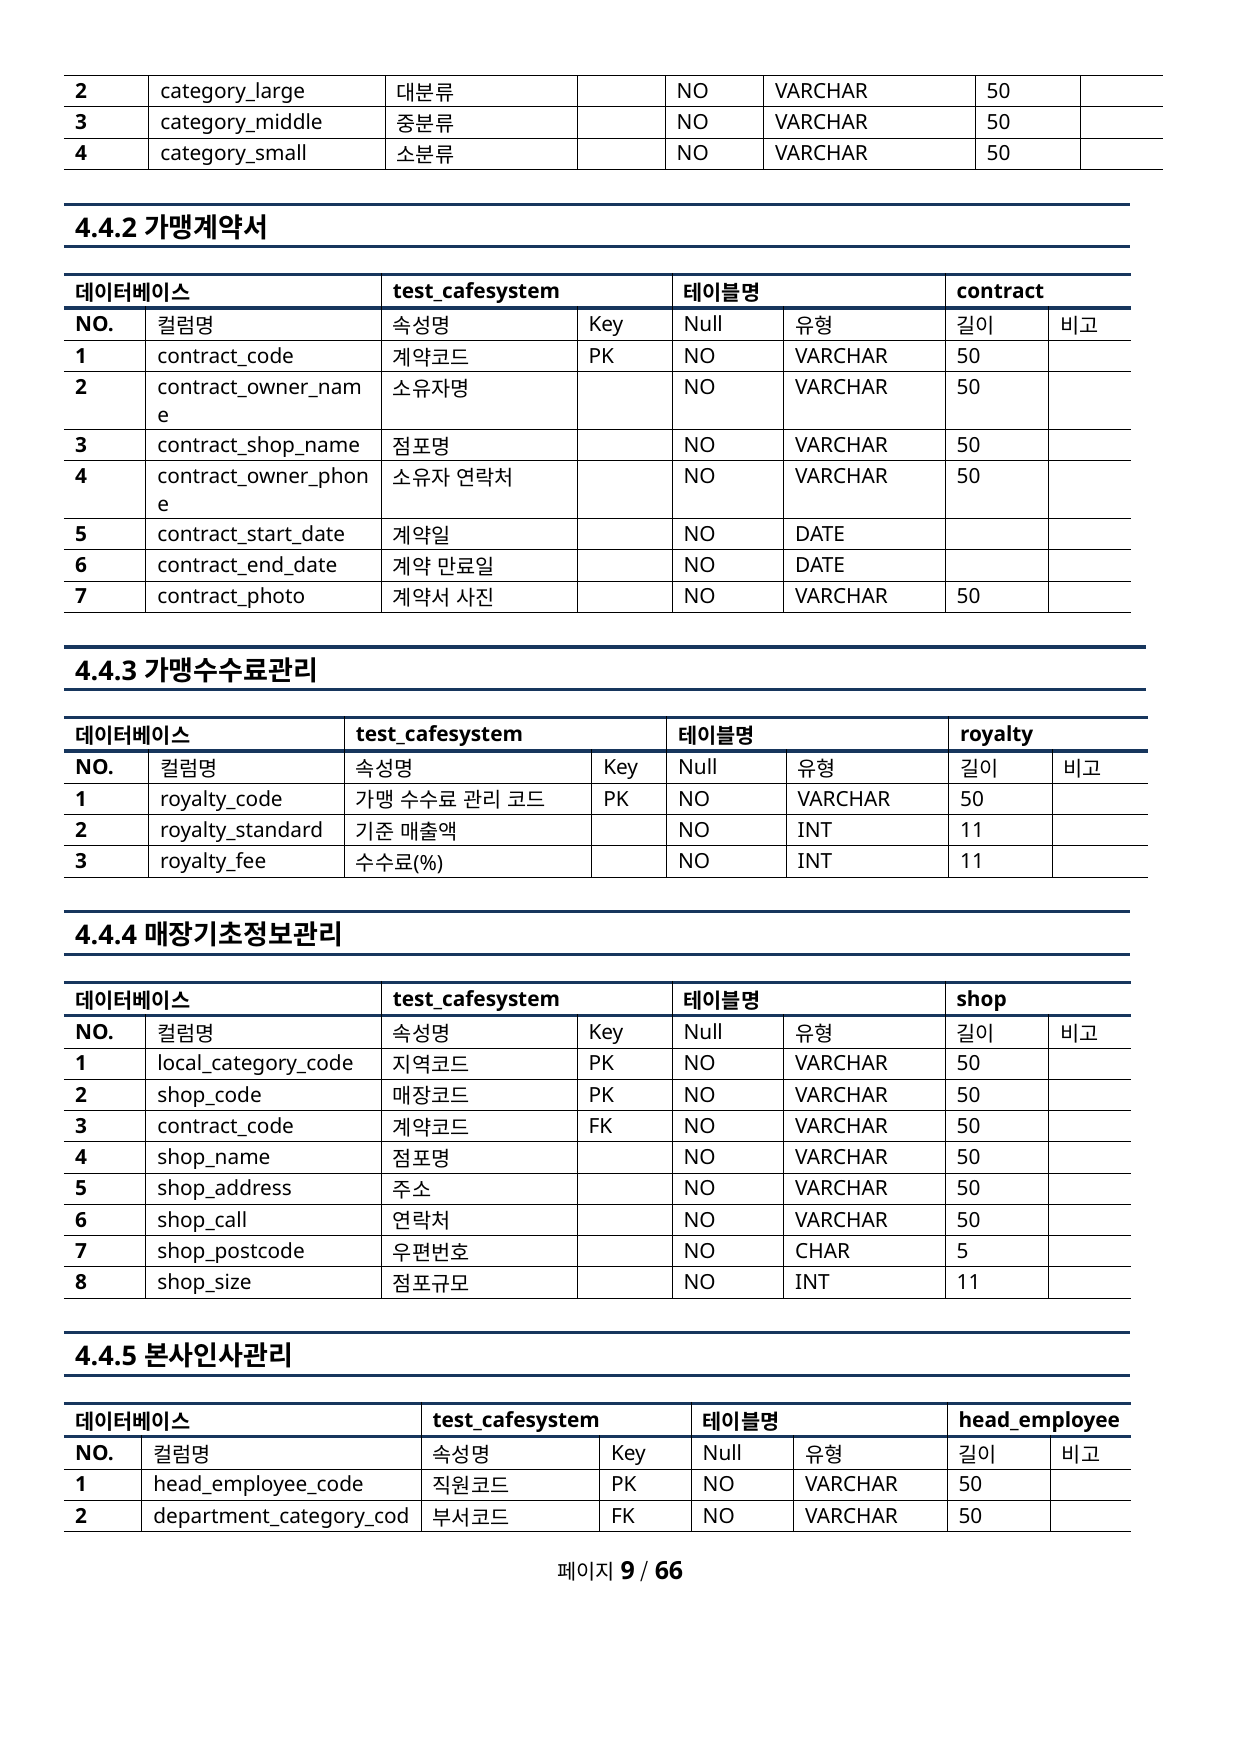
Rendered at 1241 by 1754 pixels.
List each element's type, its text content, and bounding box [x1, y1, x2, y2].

table_cell 50 [946, 461, 1048, 518]
table_cell category_small [149, 139, 385, 169]
table_cell 대분류 [386, 76, 577, 106]
table_cell shop_size [146, 1267, 381, 1297]
table_cell [1081, 107, 1163, 137]
table_cell [578, 550, 672, 581]
table_cell [1049, 1080, 1131, 1110]
table_cell PK [578, 341, 672, 371]
table_cell contract_start_date [146, 519, 381, 549]
table_cell shop_postcode [146, 1236, 381, 1266]
table_cell VARCHAR [784, 1142, 945, 1172]
table_header 4.4.5 본사인사관리 [64, 1334, 1129, 1374]
table_cell test_cafesystem [382, 276, 672, 306]
table_header 4.4.4 매장기초정보관리 [64, 913, 1129, 953]
table_cell [578, 461, 672, 518]
table_cell 2 [64, 372, 145, 429]
table_cell NO [673, 461, 783, 518]
table_cell NO. [64, 1017, 145, 1047]
table_cell 가맹 수수료 관리 코드 [345, 784, 591, 814]
table_cell 컬럼명 [146, 1017, 381, 1047]
table_cell [592, 815, 666, 845]
table_cell Null [673, 1017, 783, 1047]
table_cell royalty_standard [149, 815, 344, 845]
table_cell [578, 76, 665, 106]
table_cell royalty [949, 719, 1148, 749]
table_cell 6 [64, 1205, 145, 1235]
table_cell 데이터베이스 [64, 719, 344, 749]
table_cell 테이블명 [667, 719, 948, 749]
table_cell VARCHAR [764, 139, 975, 169]
table_cell royalty_fee [149, 846, 344, 877]
table_cell VARCHAR [784, 1205, 945, 1235]
table_cell 계약코드 [382, 1111, 577, 1141]
table_cell 3 [64, 846, 148, 877]
table_cell NO [667, 784, 786, 814]
table_cell shop_code [146, 1080, 381, 1110]
table_cell 11 [946, 1267, 1048, 1297]
table_cell 매장코드 [382, 1080, 577, 1110]
table_cell 50 [948, 1470, 1050, 1500]
table_cell 소분류 [386, 139, 577, 169]
table_cell NO [673, 1142, 783, 1172]
table_cell [1053, 846, 1148, 877]
table_cell 테이블명 [673, 276, 945, 306]
table_cell 테이블명 [673, 984, 945, 1014]
table_cell 기준 매출액 [345, 815, 591, 845]
table_cell NO [667, 815, 786, 845]
table_cell VARCHAR [784, 1174, 945, 1204]
table_cell [64, 1377, 1129, 1402]
table_cell 50 [946, 1049, 1048, 1079]
table_cell Key [578, 1017, 672, 1047]
table_cell [1081, 139, 1163, 169]
table_cell 계약서 사진 [382, 582, 577, 612]
table_cell 4 [64, 139, 148, 169]
table_cell 유형 [784, 310, 945, 340]
table_cell VARCHAR [784, 582, 945, 612]
table_cell NO. [64, 1438, 141, 1468]
table_cell 4 [64, 461, 145, 518]
table_cell NO [673, 372, 783, 429]
table_cell 50 [976, 76, 1080, 106]
table_cell 소유자 연락처 [382, 461, 577, 518]
table_cell 중분류 [386, 107, 577, 137]
table_cell VARCHAR [784, 341, 945, 371]
table_cell 길이 [946, 310, 1048, 340]
table_cell 11 [949, 846, 1052, 877]
table_cell NO [666, 76, 763, 106]
table_cell PK [600, 1470, 691, 1500]
table_cell 1 [64, 341, 145, 371]
table_cell VARCHAR [764, 107, 975, 137]
table_cell shop_call [146, 1205, 381, 1235]
table_cell 2 [64, 76, 148, 106]
table_cell NO [667, 846, 786, 877]
table_cell NO [692, 1470, 793, 1500]
table_cell 길이 [946, 1017, 1048, 1047]
table_cell 50 [948, 1501, 1050, 1531]
table_cell category_middle [149, 107, 385, 137]
table_cell 50 [946, 582, 1048, 612]
table_cell PK [578, 1080, 672, 1110]
table_cell 11 [949, 815, 1052, 845]
table_cell DATE [784, 550, 945, 581]
table_cell [1049, 341, 1131, 371]
table_cell 5 [946, 1236, 1048, 1266]
table_cell shop_name [146, 1142, 381, 1172]
table_cell 유형 [787, 753, 948, 783]
table_cell 컬럼명 [142, 1438, 421, 1468]
table_cell FK [578, 1111, 672, 1141]
table_cell head_employee [948, 1405, 1131, 1435]
table_cell 속성명 [382, 310, 577, 340]
table_cell 7 [64, 582, 145, 612]
table_cell [1049, 1174, 1131, 1204]
table_cell 계약일 [382, 519, 577, 549]
table_cell NO [673, 1174, 783, 1204]
table_cell 계약코드 [382, 341, 577, 371]
table_cell contract_code [146, 341, 381, 371]
table_cell NO [673, 582, 783, 612]
table_cell Null [692, 1438, 793, 1468]
table_cell [1051, 1470, 1131, 1500]
table_cell 직원코드 [422, 1470, 599, 1500]
table_cell 50 [946, 1205, 1048, 1235]
table_cell [578, 1267, 672, 1297]
table_cell 데이터베이스 [64, 984, 381, 1014]
table_cell 속성명 [422, 1438, 599, 1468]
table_cell [1049, 519, 1131, 549]
table_cell INT [787, 846, 948, 877]
table_cell 5 [64, 1174, 145, 1204]
table_cell VARCHAR [784, 1111, 945, 1141]
table_cell PK [578, 1049, 672, 1079]
table_cell 컬럼명 [149, 753, 344, 783]
table_cell category_large [149, 76, 385, 106]
table_cell [1049, 430, 1131, 460]
table_cell 점포명 [382, 1142, 577, 1172]
table_cell [1049, 461, 1131, 518]
table_cell VARCHAR [787, 784, 948, 814]
table_cell Key [600, 1438, 691, 1468]
table_cell 소유자명 [382, 372, 577, 429]
table_cell Null [667, 753, 786, 783]
table_cell shop_address [146, 1174, 381, 1204]
table_cell [64, 248, 1129, 273]
table_cell NO [673, 1205, 783, 1235]
table_cell 점포규모 [382, 1267, 577, 1297]
table_cell contract_owner_name [146, 372, 381, 429]
table_cell [578, 107, 665, 137]
table_cell 테이블명 [692, 1405, 947, 1435]
table_cell [64, 691, 1146, 716]
table_cell 1 [64, 1470, 141, 1500]
table_cell [578, 1174, 672, 1204]
table_cell Null [673, 310, 783, 340]
table_cell VARCHAR [794, 1501, 947, 1531]
table_cell 2 [64, 1080, 145, 1110]
table_cell 2 [64, 815, 148, 845]
table_cell NO [673, 1267, 783, 1297]
table_cell [578, 582, 672, 612]
table_cell 1 [64, 784, 148, 814]
table_cell [578, 1142, 672, 1172]
table_cell NO [673, 519, 783, 549]
table_cell Key [578, 310, 672, 340]
table_cell [578, 1236, 672, 1266]
table_cell 50 [946, 372, 1048, 429]
table_cell 7 [64, 1236, 145, 1266]
table_cell 50 [949, 784, 1052, 814]
table_cell 계약 만료일 [382, 550, 577, 581]
table_cell 비고 [1053, 753, 1148, 783]
table_cell VARCHAR [784, 1049, 945, 1079]
table_cell NO [673, 550, 783, 581]
table_cell [578, 1205, 672, 1235]
table_cell [1049, 550, 1131, 581]
table_cell [64, 956, 1129, 981]
table_cell NO [673, 1236, 783, 1266]
table_cell 유형 [784, 1017, 945, 1047]
table_cell 비고 [1049, 310, 1131, 340]
table_cell 50 [946, 1111, 1048, 1141]
table_cell NO [673, 341, 783, 371]
table_cell 부서코드 [422, 1501, 599, 1531]
table_cell shop [946, 984, 1131, 1014]
table_cell royalty_code [149, 784, 344, 814]
table_cell 6 [64, 550, 145, 581]
table_cell NO. [64, 310, 145, 340]
table_cell test_cafesystem [345, 719, 666, 749]
table_cell 50 [946, 341, 1048, 371]
table_cell 데이터베이스 [64, 276, 381, 306]
table_cell 5 [64, 519, 145, 549]
table_cell [946, 519, 1048, 549]
table_cell VARCHAR [784, 430, 945, 460]
table_cell NO [692, 1501, 793, 1531]
table_cell 1 [64, 1049, 145, 1079]
table_cell 2 [64, 1501, 141, 1531]
table_cell contract_photo [146, 582, 381, 612]
table_cell 지역코드 [382, 1049, 577, 1079]
table_cell INT [784, 1267, 945, 1297]
table_cell [1049, 372, 1131, 429]
table_cell 50 [976, 107, 1080, 137]
table_cell [1049, 1267, 1131, 1297]
table_cell [1049, 1205, 1131, 1235]
table_cell 컬럼명 [146, 310, 381, 340]
table_cell contract_owner_phone [146, 461, 381, 518]
table_cell [1053, 815, 1148, 845]
table_cell [1049, 1111, 1131, 1141]
table_cell NO [673, 1080, 783, 1110]
table_cell VARCHAR [784, 372, 945, 429]
table_cell 유형 [794, 1438, 947, 1468]
table_cell VARCHAR [794, 1470, 947, 1500]
table_cell DATE [784, 519, 945, 549]
table_cell 속성명 [382, 1017, 577, 1047]
table_cell NO [666, 139, 763, 169]
table_cell 8 [64, 1267, 145, 1297]
table_cell [1049, 1142, 1131, 1172]
table_cell test_cafesystem [422, 1405, 691, 1435]
table_cell 50 [946, 1080, 1048, 1110]
table_cell test_cafesystem [382, 984, 672, 1014]
table_cell CHAR [784, 1236, 945, 1266]
table_cell [578, 139, 665, 169]
table_cell 주소 [382, 1174, 577, 1204]
table_cell NO [673, 1049, 783, 1079]
table_cell [946, 550, 1048, 581]
table_cell 50 [946, 1142, 1048, 1172]
table_cell 길이 [948, 1438, 1050, 1468]
table_cell [1049, 1049, 1131, 1079]
table_cell [578, 430, 672, 460]
table_cell 3 [64, 107, 148, 137]
table_cell [578, 372, 672, 429]
table_header 4.4.3 가맹수수료관리 [64, 649, 1146, 688]
table_cell contract_code [146, 1111, 381, 1141]
table_cell NO [666, 107, 763, 137]
table_cell contract [946, 276, 1131, 306]
table_cell 50 [976, 139, 1080, 169]
table_cell head_employee_code [142, 1470, 421, 1500]
table_cell Key [592, 753, 666, 783]
table_cell 우편번호 [382, 1236, 577, 1266]
table_cell 50 [946, 1174, 1048, 1204]
table_cell NO [673, 430, 783, 460]
table_cell local_category_code [146, 1049, 381, 1079]
table_cell VARCHAR [764, 76, 975, 106]
table_cell 50 [946, 430, 1048, 460]
table_cell INT [787, 815, 948, 845]
table_cell contract_shop_name [146, 430, 381, 460]
table_cell NO [673, 1111, 783, 1141]
table_cell PK [592, 784, 666, 814]
table_cell [1081, 76, 1163, 106]
table_cell 점포명 [382, 430, 577, 460]
table_cell VARCHAR [784, 1080, 945, 1110]
table_cell [592, 846, 666, 877]
table_cell 데이터베이스 [64, 1405, 421, 1435]
table_cell 수수료(%) [345, 846, 591, 877]
table_cell 3 [64, 1111, 145, 1141]
table_cell [1049, 1236, 1131, 1266]
table_cell VARCHAR [784, 461, 945, 518]
table_cell 연락처 [382, 1205, 577, 1235]
table_header 4.4.2 가맹계약서 [64, 206, 1129, 245]
table_cell 길이 [949, 753, 1052, 783]
table_cell NO. [64, 753, 148, 783]
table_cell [142, 1501, 421, 1531]
table_cell 3 [64, 430, 145, 460]
table_cell 4 [64, 1142, 145, 1172]
table_cell [1049, 582, 1131, 612]
table_cell [578, 519, 672, 549]
table_cell [1051, 1501, 1131, 1531]
table_cell 비고 [1049, 1017, 1131, 1047]
table_cell FK [600, 1501, 691, 1531]
table_cell 비고 [1051, 1438, 1131, 1468]
table_cell [1053, 784, 1148, 814]
table_cell contract_end_date [146, 550, 381, 581]
table_cell 속성명 [345, 753, 591, 783]
